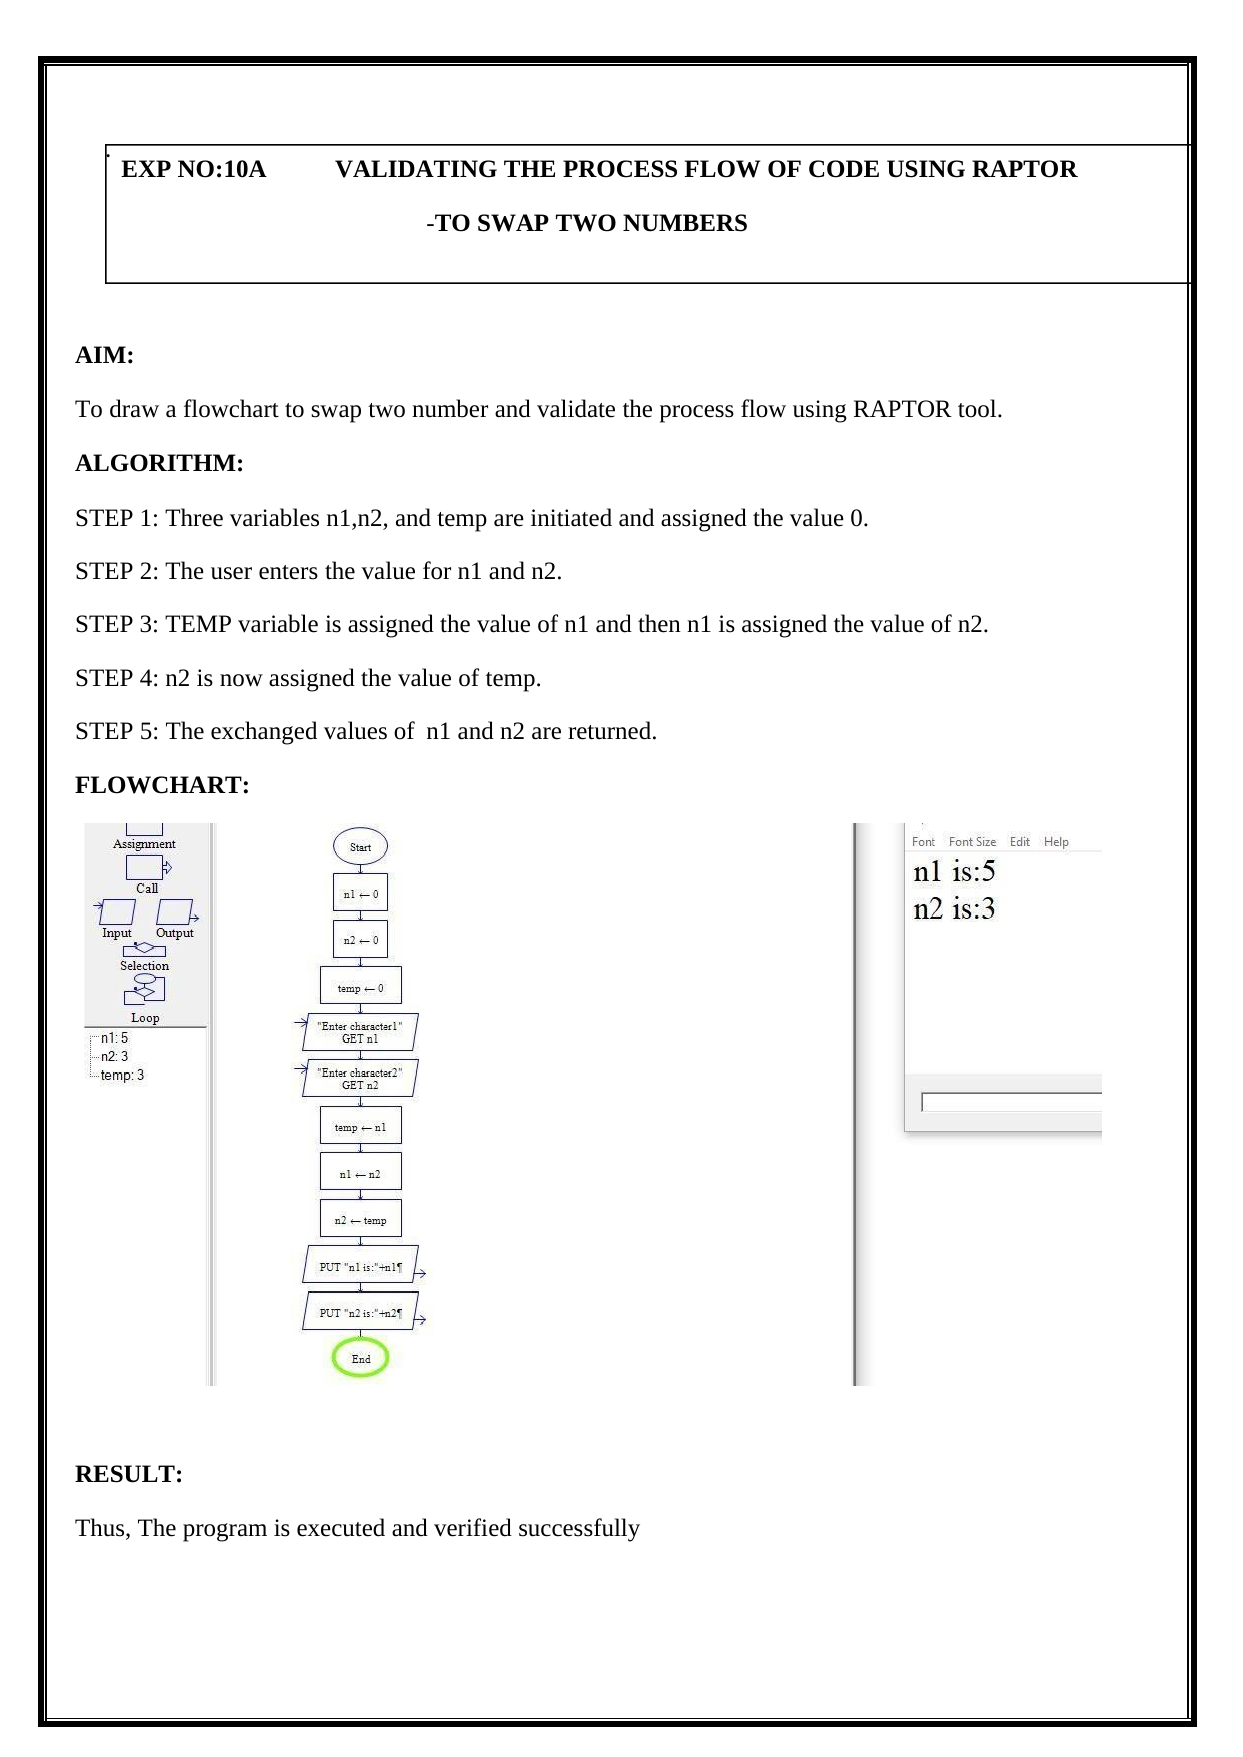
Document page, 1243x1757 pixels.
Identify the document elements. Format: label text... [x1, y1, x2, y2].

text Thus, The program is executed and verified successfully [75, 1513, 1187, 1542]
text STEP 1: Three variables n1,n2, and temp are initiated and assigned the value 0. STEP 2: The user enters the value for n1 and n2. [75, 503, 871, 585]
subtitle AIM: [75, 340, 1187, 369]
text STEP 3: TEMP variable is assigned the value of n1 and then n1 is assigned the value of n2. STEP 4: n2 is now assigned the value of temp. [75, 609, 992, 692]
subtitle FLOWCHART: [75, 770, 1187, 799]
text STEP 5: The exchanged values of n1 and n2 are returned. [75, 717, 1187, 745]
picture [84, 823, 1102, 1386]
text To draw a flowchart to swap two number and validate the process flow using RAPTOR tool. [75, 394, 1187, 423]
text RESULT: [75, 1459, 1187, 1488]
subtitle ALGORITHM: [75, 448, 1187, 477]
